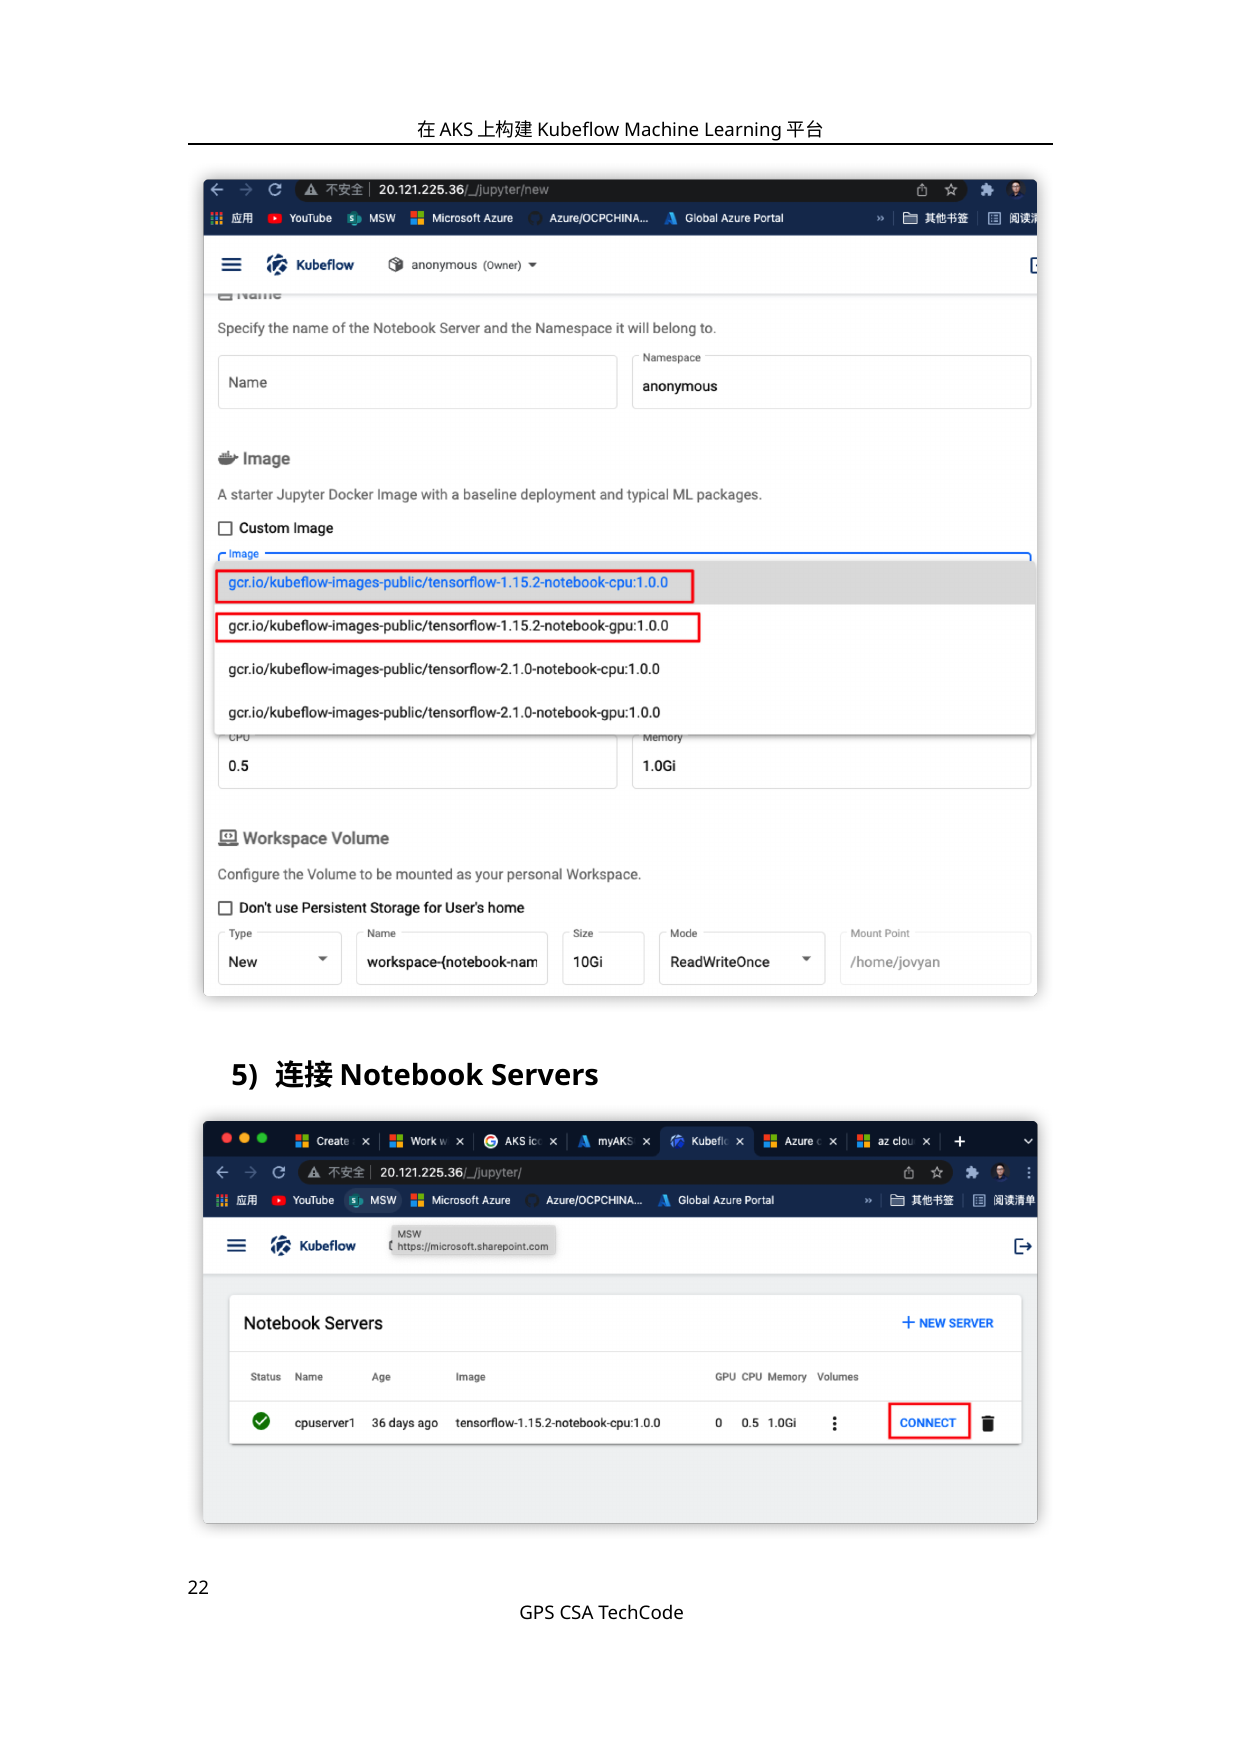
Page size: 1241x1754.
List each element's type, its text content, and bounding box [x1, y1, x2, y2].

picture [187, 1105, 1053, 1539]
list 连接Notebook Servers [231, 1041, 1053, 1105]
picture [187, 163, 1053, 1012]
